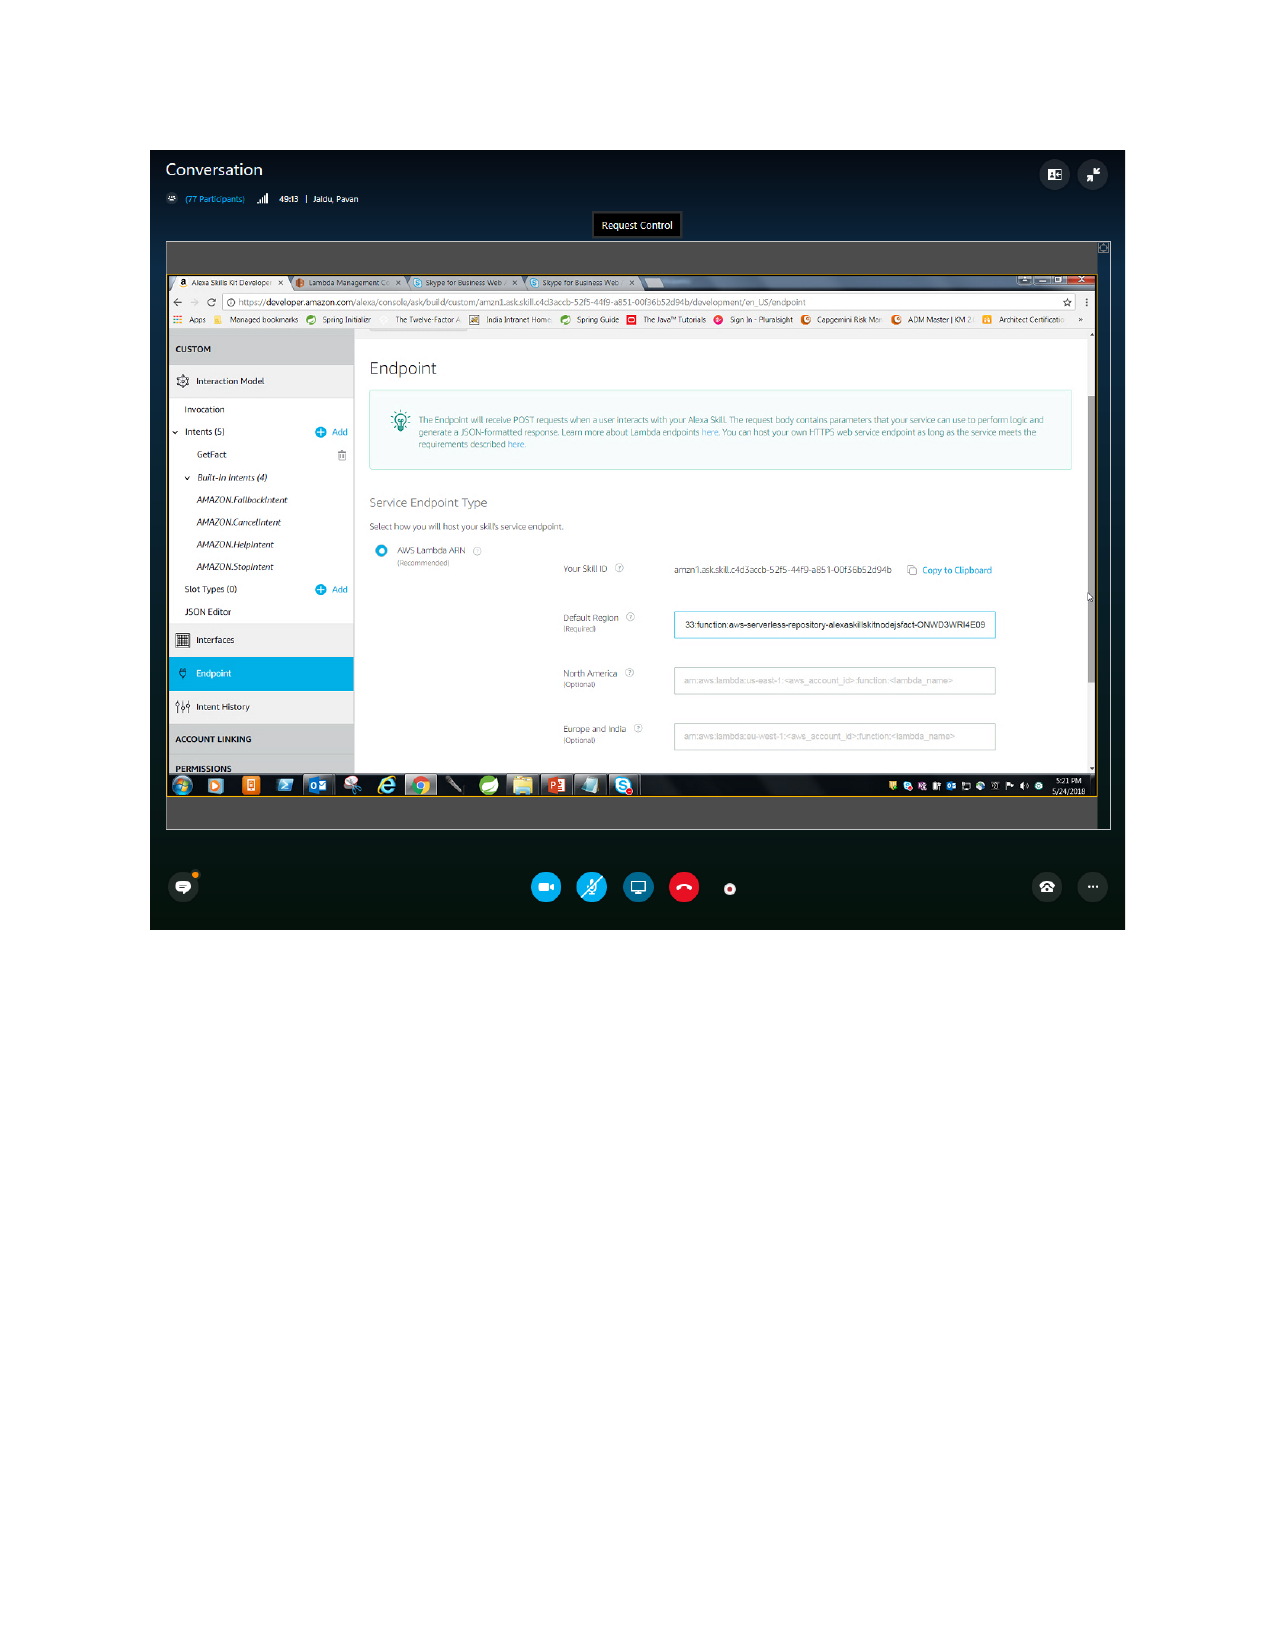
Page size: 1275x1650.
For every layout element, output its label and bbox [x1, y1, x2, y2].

picture [150, 150, 1125, 930]
